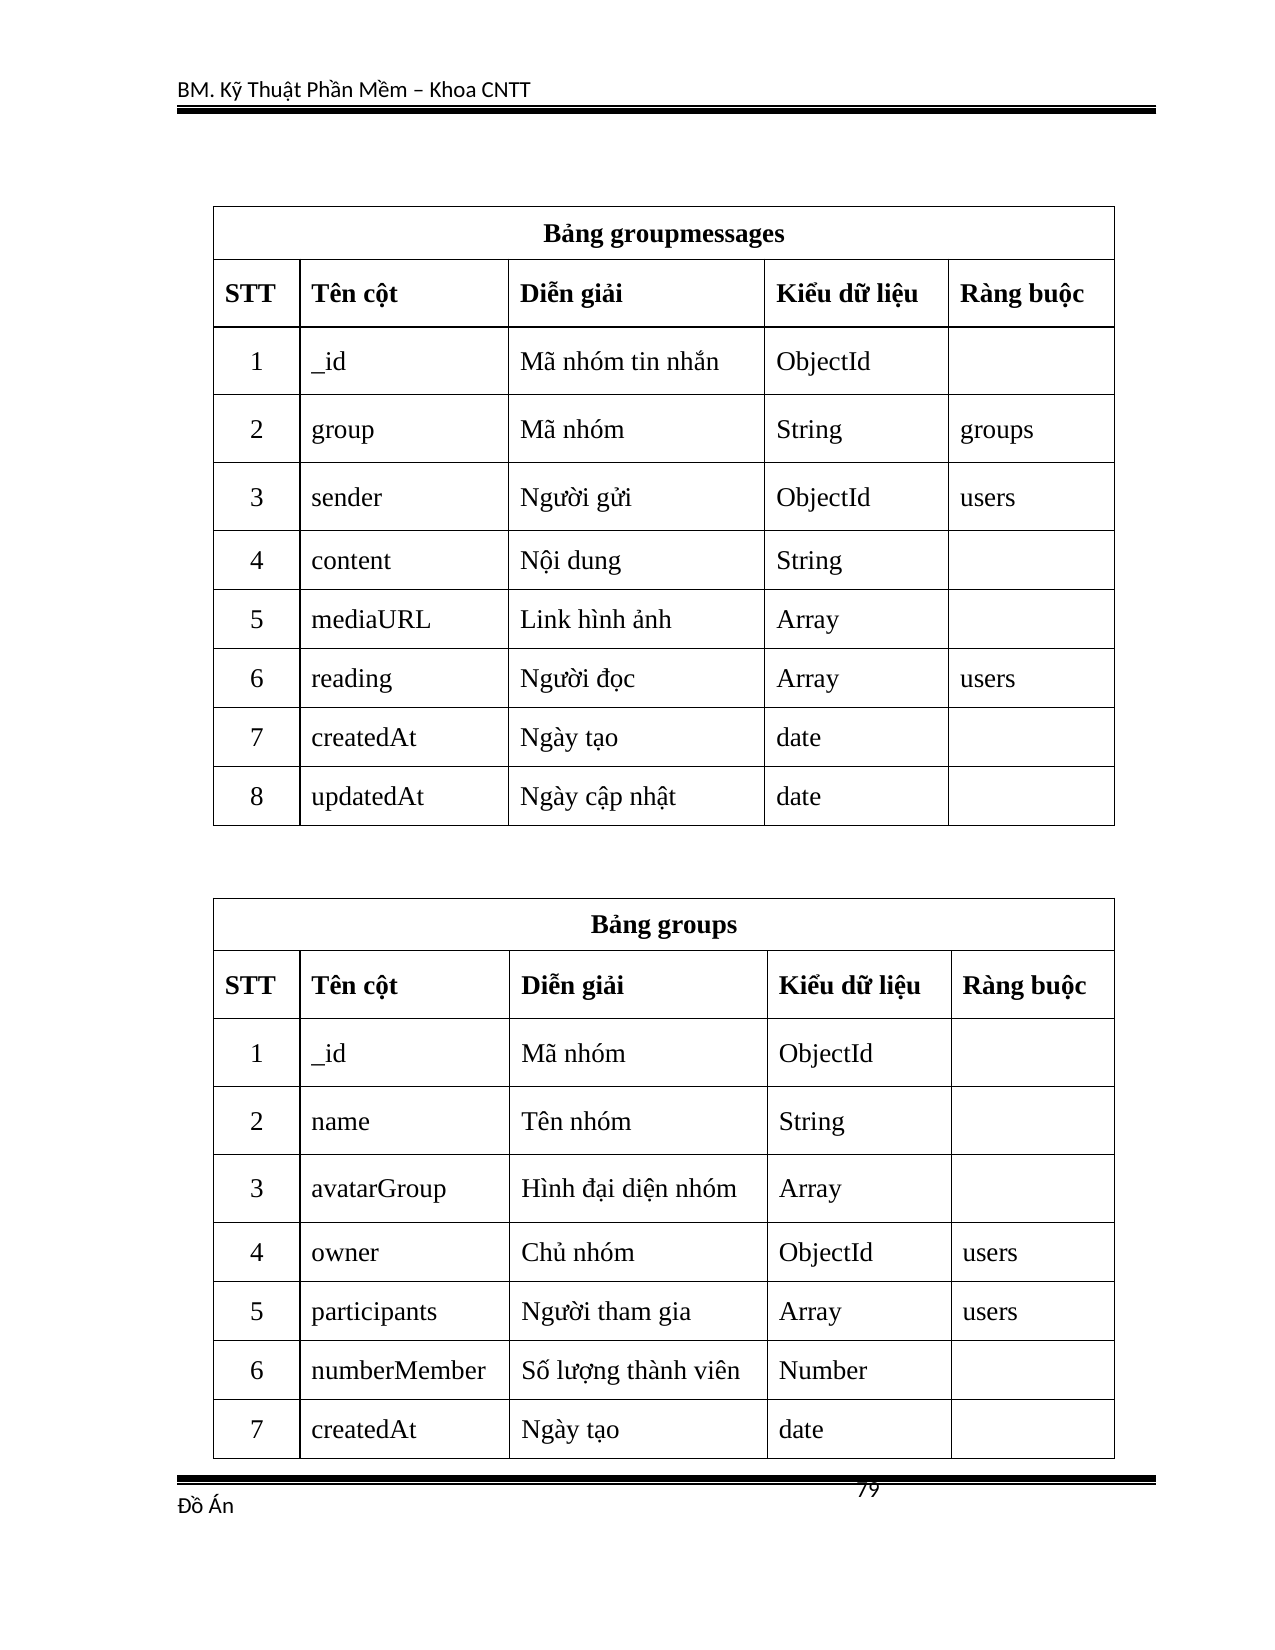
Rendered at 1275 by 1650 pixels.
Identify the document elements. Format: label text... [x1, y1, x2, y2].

table_cell Ràng buộc [949, 260, 1114, 326]
table_cell Ngày tạo [509, 708, 764, 766]
table_cell ObjectId [768, 1223, 951, 1281]
table_cell String [768, 1087, 951, 1154]
table_cell Array [765, 590, 948, 648]
table_cell Array [768, 1282, 951, 1339]
table_cell Hình đại diện nhóm [510, 1155, 767, 1222]
table_cell updatedAt [301, 767, 508, 825]
table_cell date [765, 708, 948, 766]
table_header Bảng groupmessages [214, 207, 1114, 258]
table_cell date [765, 767, 948, 825]
table_cell Tên nhóm [510, 1087, 767, 1154]
table_cell Mã nhóm [510, 1019, 767, 1086]
table_cell [949, 531, 1114, 589]
table_cell Người đọc [509, 649, 764, 707]
table_cell 6 [214, 1341, 299, 1398]
table_cell 2 [214, 1087, 299, 1154]
table_cell String [765, 395, 948, 462]
table_header Bảng groups [214, 899, 1114, 950]
table_cell 1 [214, 328, 299, 394]
table_cell Số lượng thành viên [510, 1341, 767, 1398]
table_cell users [952, 1282, 1114, 1339]
table_cell Tên cột [301, 260, 508, 326]
table_cell 7 [214, 1400, 299, 1457]
table_cell Kiểu dữ liệu [765, 260, 948, 326]
table_cell 6 [214, 649, 299, 707]
table_cell [949, 328, 1114, 394]
table_cell STT [214, 951, 299, 1018]
table_cell Mã nhóm tin nhắn [509, 328, 764, 394]
table_cell reading [301, 649, 508, 707]
table_cell 4 [214, 531, 299, 589]
table_cell String [765, 531, 948, 589]
table_cell mediaURL [301, 590, 508, 648]
table_cell Ngày tạo [510, 1400, 767, 1457]
table_cell avatarGroup [301, 1155, 509, 1222]
table_cell participants [301, 1282, 509, 1339]
table_cell 3 [214, 463, 299, 530]
table_cell 2 [214, 395, 299, 462]
table_cell Người tham gia [510, 1282, 767, 1339]
table_cell Array [765, 649, 948, 707]
table_cell [952, 1019, 1114, 1086]
table_cell name [301, 1087, 509, 1154]
table_cell Chủ nhóm [510, 1223, 767, 1281]
table_cell [952, 1341, 1114, 1398]
table_cell Ràng buộc [952, 951, 1114, 1018]
table_cell createdAt [301, 1400, 509, 1457]
table_cell owner [301, 1223, 509, 1281]
table_cell [949, 708, 1114, 766]
table_cell [952, 1400, 1114, 1457]
table_cell content [301, 531, 508, 589]
table_cell ObjectId [765, 328, 948, 394]
table_cell [949, 590, 1114, 648]
table_cell Mã nhóm [509, 395, 764, 462]
table_cell date [768, 1400, 951, 1457]
table_cell STT [214, 260, 299, 326]
table_cell Number [768, 1341, 951, 1398]
table_cell 5 [214, 590, 299, 648]
table_cell [952, 1087, 1114, 1154]
table_cell _id [301, 328, 508, 394]
table_cell Array [768, 1155, 951, 1222]
table_cell Link hình ảnh [509, 590, 764, 648]
table_cell users [949, 649, 1114, 707]
table_cell 7 [214, 708, 299, 766]
table_cell Tên cột [301, 951, 509, 1018]
table_cell users [949, 463, 1114, 530]
table_cell Diễn giải [509, 260, 764, 326]
table_cell numberMember [301, 1341, 509, 1398]
table_cell groups [949, 395, 1114, 462]
table_cell Diễn giải [510, 951, 767, 1018]
table_cell 5 [214, 1282, 299, 1339]
table_cell ObjectId [765, 463, 948, 530]
table_cell ObjectId [768, 1019, 951, 1086]
table_cell 1 [214, 1019, 299, 1086]
table_cell 3 [214, 1155, 299, 1222]
table_cell [949, 767, 1114, 825]
table_cell Nội dung [509, 531, 764, 589]
table_cell users [952, 1223, 1114, 1281]
table_cell _id [301, 1019, 509, 1086]
table_cell createdAt [301, 708, 508, 766]
table_cell Người gửi [509, 463, 764, 530]
table_cell Ngày cập nhật [509, 767, 764, 825]
table_cell sender [301, 463, 508, 530]
table_cell Kiểu dữ liệu [768, 951, 951, 1018]
table_cell 4 [214, 1223, 299, 1281]
table_cell [952, 1155, 1114, 1222]
table_cell group [301, 395, 508, 462]
table_cell 8 [214, 767, 299, 825]
